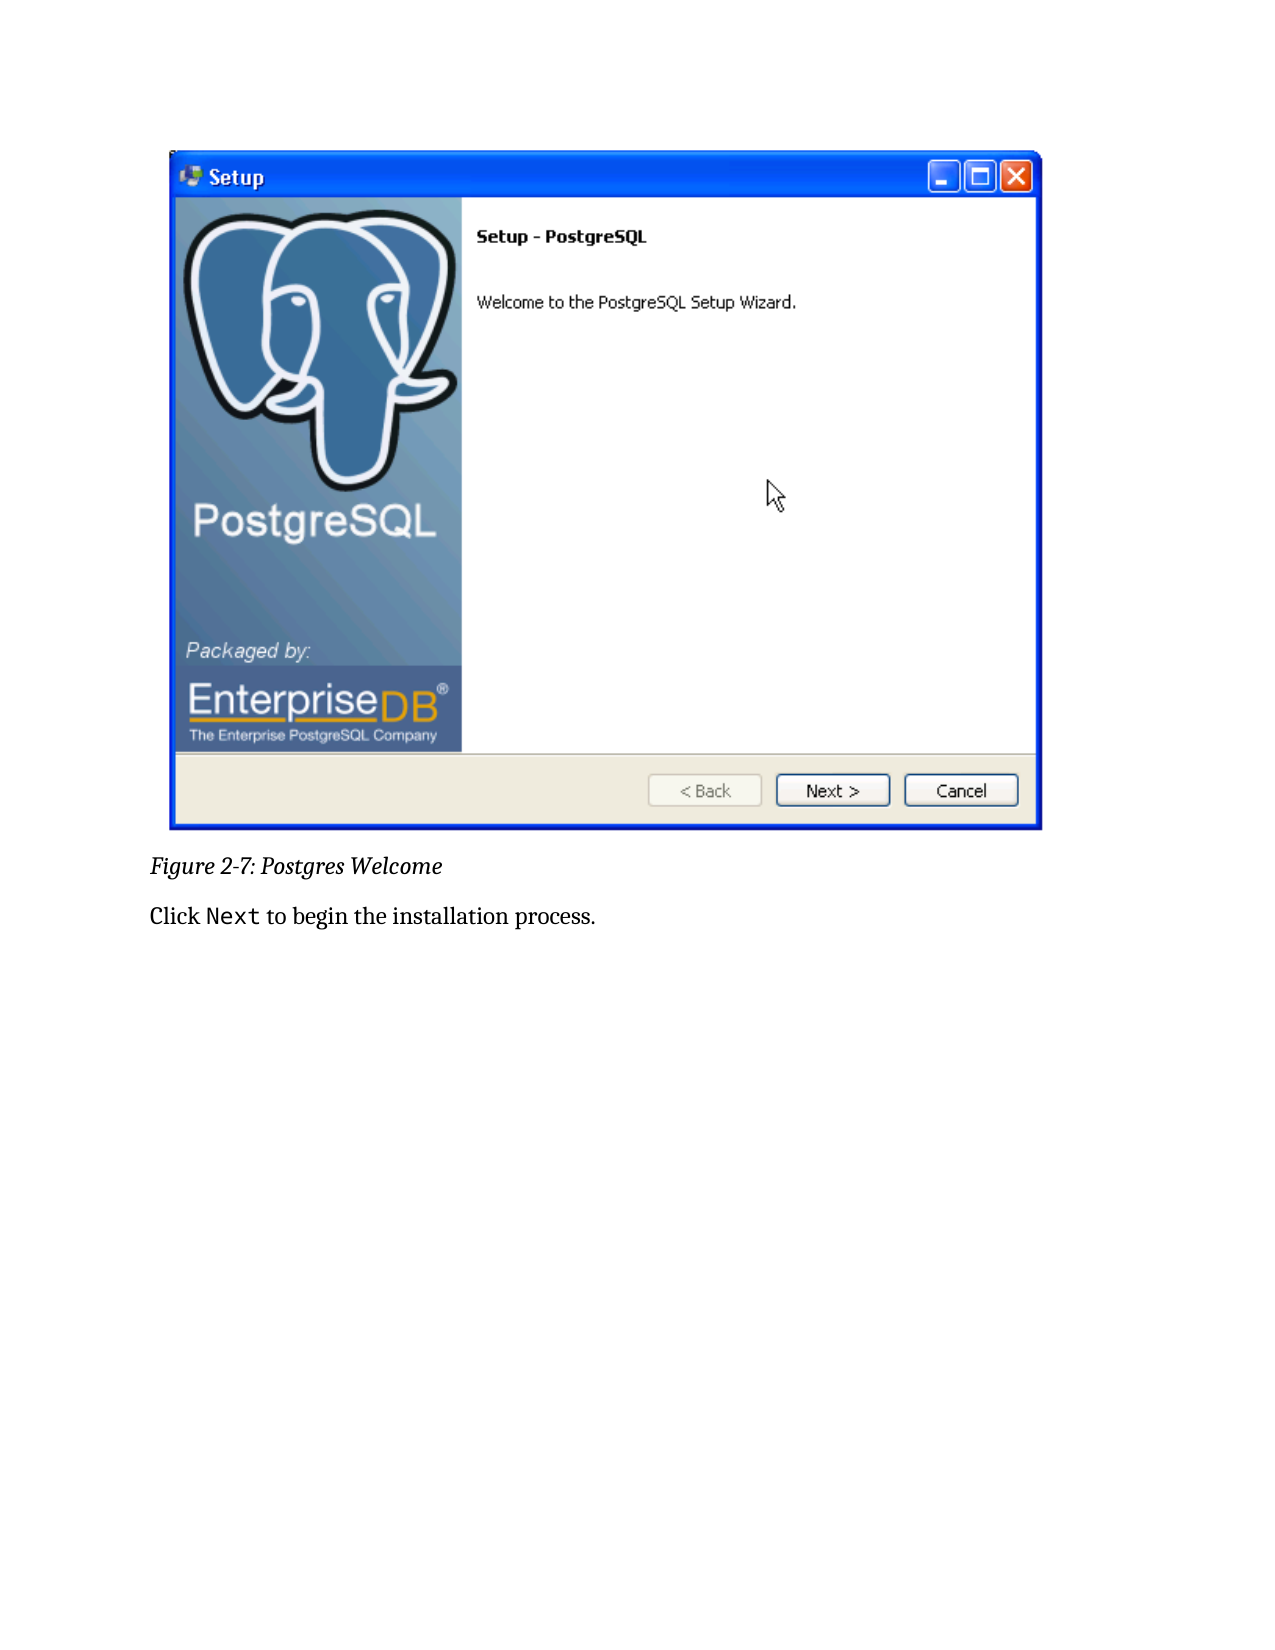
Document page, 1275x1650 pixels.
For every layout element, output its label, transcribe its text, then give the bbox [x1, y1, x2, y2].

picture [168, 150, 1044, 832]
text Figure 2-7: Postgres Welcome [150, 852, 1125, 881]
text Click Next to begin the installation process. [150, 899, 1125, 931]
